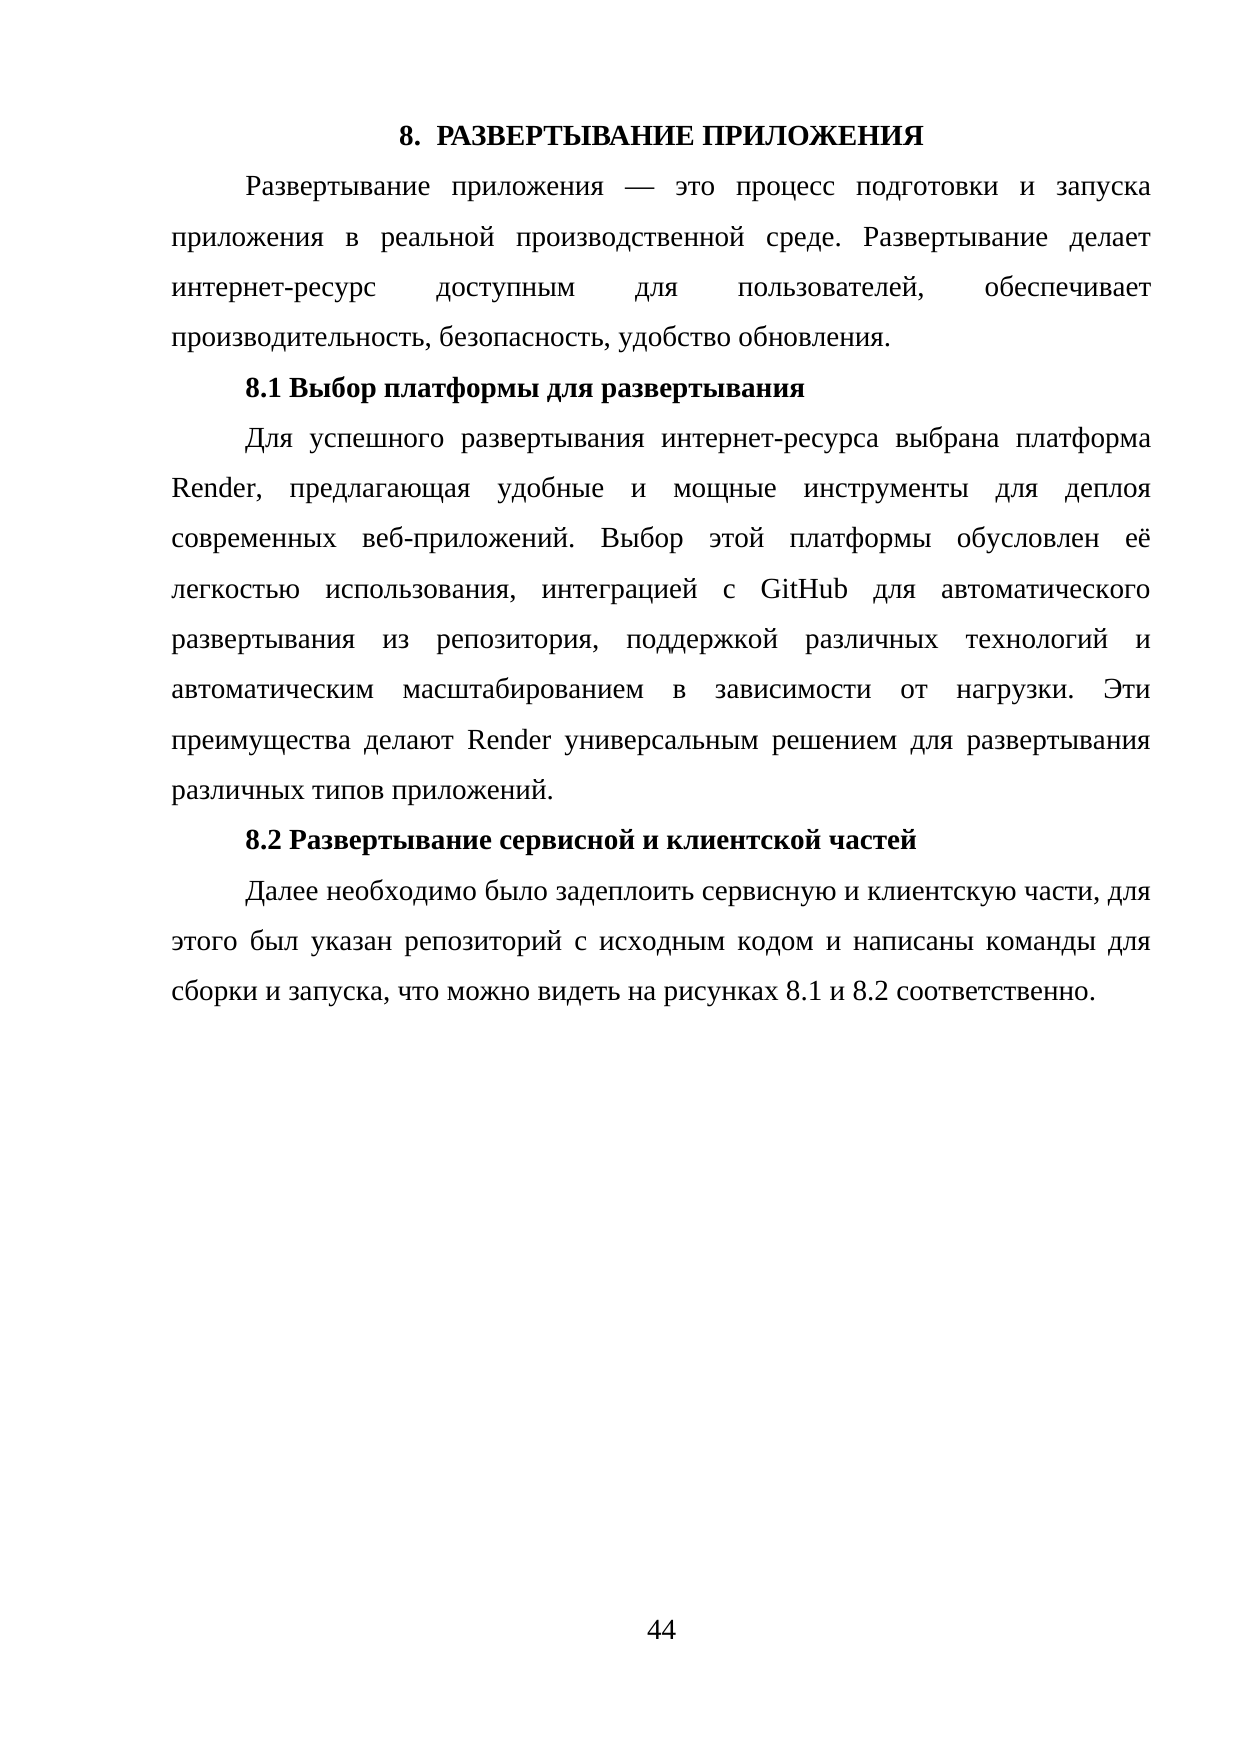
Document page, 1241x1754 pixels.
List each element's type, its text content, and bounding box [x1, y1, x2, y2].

subtitle РАЗВЕРТЫВАНИЕ ПРИЛОЖЕНИЯ [171, 118, 1152, 152]
text Далее необходимо было задеплоить сервисную и клиентскую части, для этого был указан репозиторий с исходным кодом и написаны команды для сборки и запуска, что можно видеть на рисунках 8.1 и 8.2 соответственно. [171, 873, 1152, 1007]
subtitle 8.1 Выбор платформы для развертывания [171, 370, 1152, 403]
text Развертывание приложения — это процесс подготовки и запуска приложения в реальной производственной среде. Развертывание делает интернет-ресурс доступным для пользователей, обеспечивает производительность, безопасность, удобство обновления. [171, 168, 1152, 353]
text Для успешного развертывания интернет-ресурса выбрана платформа Render, предлагающая удобные и мощные инструменты для деплоя современных веб-приложений. Выбор этой платформы обусловлен её легкостью использования, интеграцией с GitHub для автоматического развертывания из репозитория, поддержкой различных технологий и автоматическим масштабированием в зависимости от нагрузки. Эти преимущества делают Render универсальным решением для развертывания различных типов приложений. [171, 420, 1152, 806]
subtitle 8.2 Развертывание сервисной и клиентской частей [245, 822, 1152, 856]
